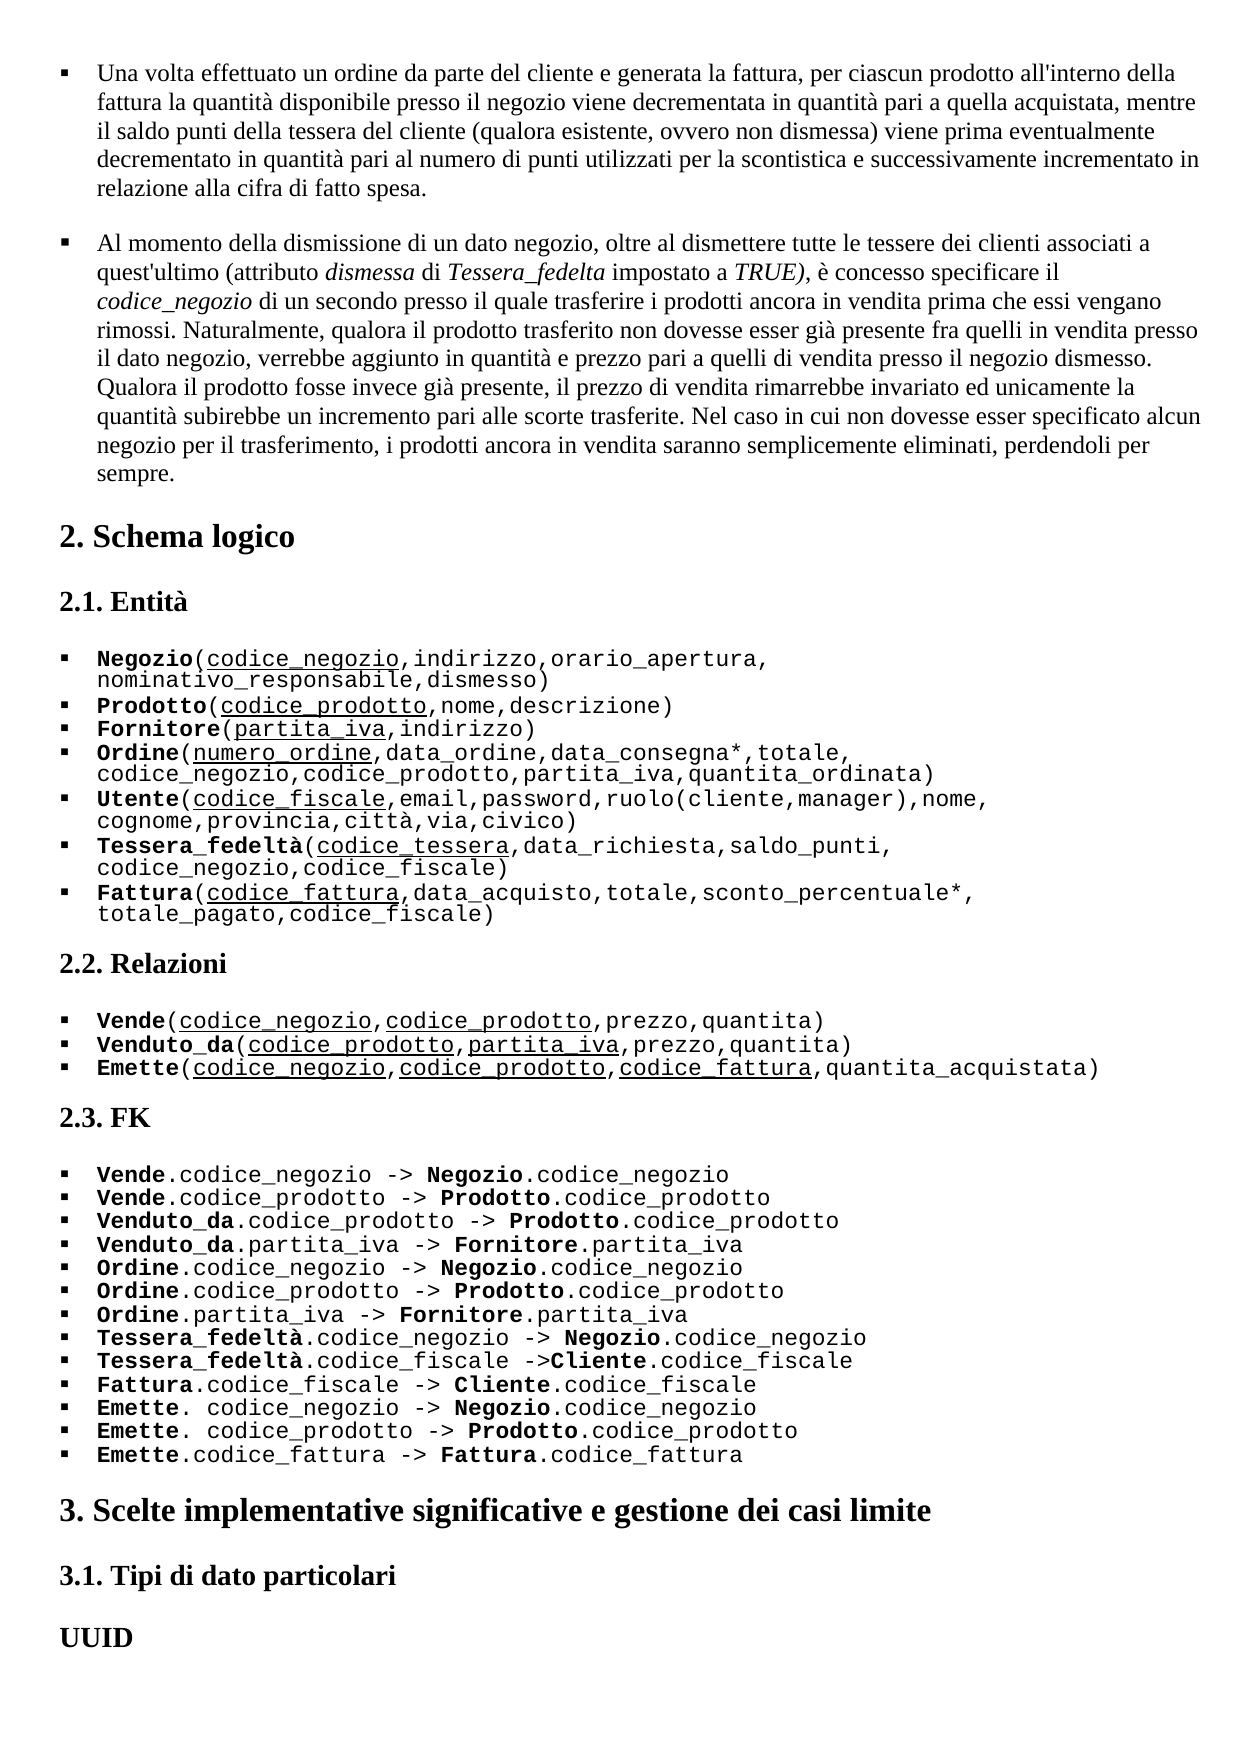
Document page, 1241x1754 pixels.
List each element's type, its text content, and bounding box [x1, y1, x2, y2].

list Venduto_da.partita_iva -> Fornitore.partita_iva [59, 1233, 1211, 1257]
list Vende(codice_negozio,codice_prodotto,prezzo,quantita) [59, 1010, 1211, 1033]
list Venduto_da.codice_prodotto -> Prodotto.codice_prodotto [59, 1210, 1211, 1233]
list Vende.codice_negozio -> Negozio.codice_negozio [59, 1163, 1211, 1187]
text 2.2. Relazioni [59, 950, 1211, 980]
text 2.3. FK [59, 1103, 1211, 1133]
list Emette.codice_fattura -> Fattura.codice_fattura [59, 1443, 1211, 1467]
list Tessera_fedeltà.codice_fiscale ->Cliente.codice_fiscale [59, 1350, 1211, 1373]
list Ordine.codice_negozio -> Negozio.codice_negozio [59, 1257, 1211, 1280]
text 3. Scelte implementative significative e gestione dei casi limite [59, 1491, 1211, 1529]
list Al momento della dismissione di un dato negozio, oltre al dismettere tutte le tessere dei clienti associati a quest'ultimo (attributo dismessa di Tessera_fedelta impostato a TRUE), è concesso specificare il codice_negozio di un secondo presso il quale trasferire i prodotti ancora in vendita prima che essi vengano rimossi. Naturalmente, qualora il prodotto trasferito non dovesse esser già presente fra quelli in vendita presso il dato negozio, verrebbe aggiunto in quantità e prezzo pari a quelli di vendita presso il negozio dismesso. Qualora il prodotto fosse invece già presente, il prezzo di vendita rimarrebbe invariato ed unicamente la quantità subirebbe un incremento pari alle scorte trasferite. Nel caso in cui non dovesse esser specificato alcun negozio per il trasferimento, i prodotti ancora in vendita saranno semplicemente eliminati, perdendoli per sempre. [59, 228, 1211, 487]
list Fattura.codice_fiscale -> Cliente.codice_fiscale [59, 1373, 1211, 1397]
list Ordine(numero_ordine,data_ordine,data_consegna*,totale, codice_negozio,codice_prodotto,partita_iva,quantita_ordinata) [59, 741, 1211, 788]
list Negozio(codice_negozio,indirizzo,orario_apertura, nominativo_responsabile,dismesso) [59, 648, 1211, 695]
list Fattura(codice_fattura,data_acquisto,totale,sconto_percentuale*, totale_pagato,codice_fiscale) [59, 882, 1211, 928]
list Vende.codice_prodotto -> Prodotto.codice_prodotto [59, 1187, 1211, 1210]
list Emette. codice_negozio -> Negozio.codice_negozio [59, 1397, 1211, 1420]
list Fornitore(partita_iva,indirizzo) [59, 718, 1211, 741]
list Emette(codice_negozio,codice_prodotto,codice_fattura,quantita_acquistata) [59, 1057, 1211, 1080]
text UUID [59, 1620, 1211, 1653]
text 2. Schema logico [59, 516, 1211, 554]
list Ordine.codice_prodotto -> Prodotto.codice_prodotto [59, 1280, 1211, 1303]
text 2.1. Entità [59, 588, 1211, 618]
list Emette. codice_prodotto -> Prodotto.codice_prodotto [59, 1420, 1211, 1443]
list Venduto_da(codice_prodotto,partita_iva,prezzo,quantita) [59, 1033, 1211, 1057]
list Tessera_fedeltà(codice_tessera,data_richiesta,saldo_punti, codice_negozio,codice_fiscale) [59, 835, 1211, 882]
list Una volta effettuato un ordine da parte del cliente e generata la fattura, per ciascun prodotto all'interno della fattura la quantità disponibile presso il negozio viene decrementata in quantità pari a quella acquistata, mentre il saldo punti della tessera del cliente (qualora esistente, ovvero non dismessa) viene prima eventualmente decrementato in quantità pari al numero di punti utilizzati per la scontistica e successivamente incrementato in relazione alla cifra di fatto spesa. [59, 58, 1211, 202]
list Prodotto(codice_prodotto,nome,descrizione) [59, 695, 1211, 718]
list Tessera_fedeltà.codice_negozio -> Negozio.codice_negozio [59, 1327, 1211, 1350]
list Utente(codice_fiscale,email,password,ruolo(cliente,manager),nome, cognome,provincia,città,via,civico) [59, 788, 1211, 835]
text 3.1. Tipi di dato particolari [59, 1558, 1211, 1591]
list Ordine.partita_iva -> Fornitore.partita_iva [59, 1303, 1211, 1327]
